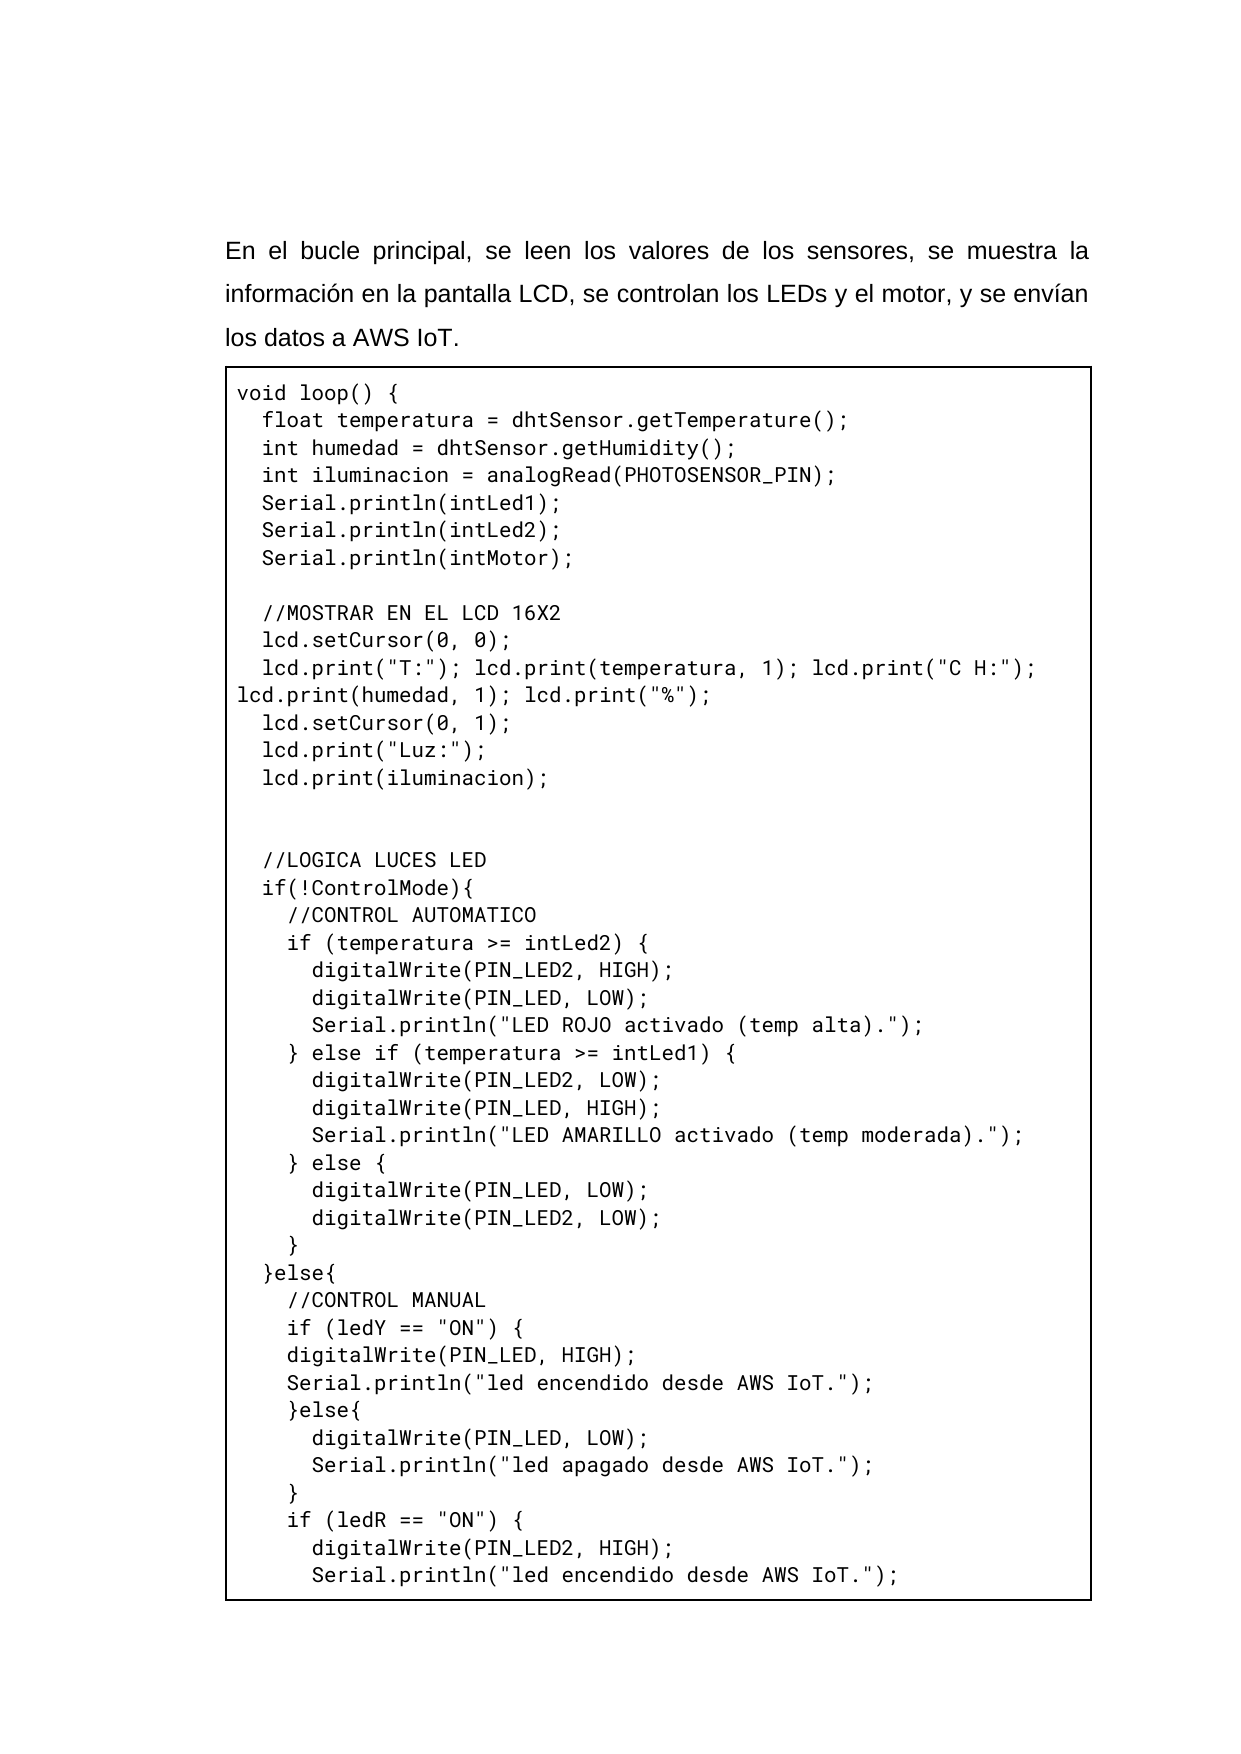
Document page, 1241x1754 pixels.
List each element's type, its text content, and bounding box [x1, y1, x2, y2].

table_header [227, 368, 1090, 1598]
text En el bucle principal, se leen los valores de los sensores, se muestra la información en la pantalla LCD, se controlan los LEDs y el motor, y se envían los datos a AWS IoT. [225, 236, 1090, 351]
